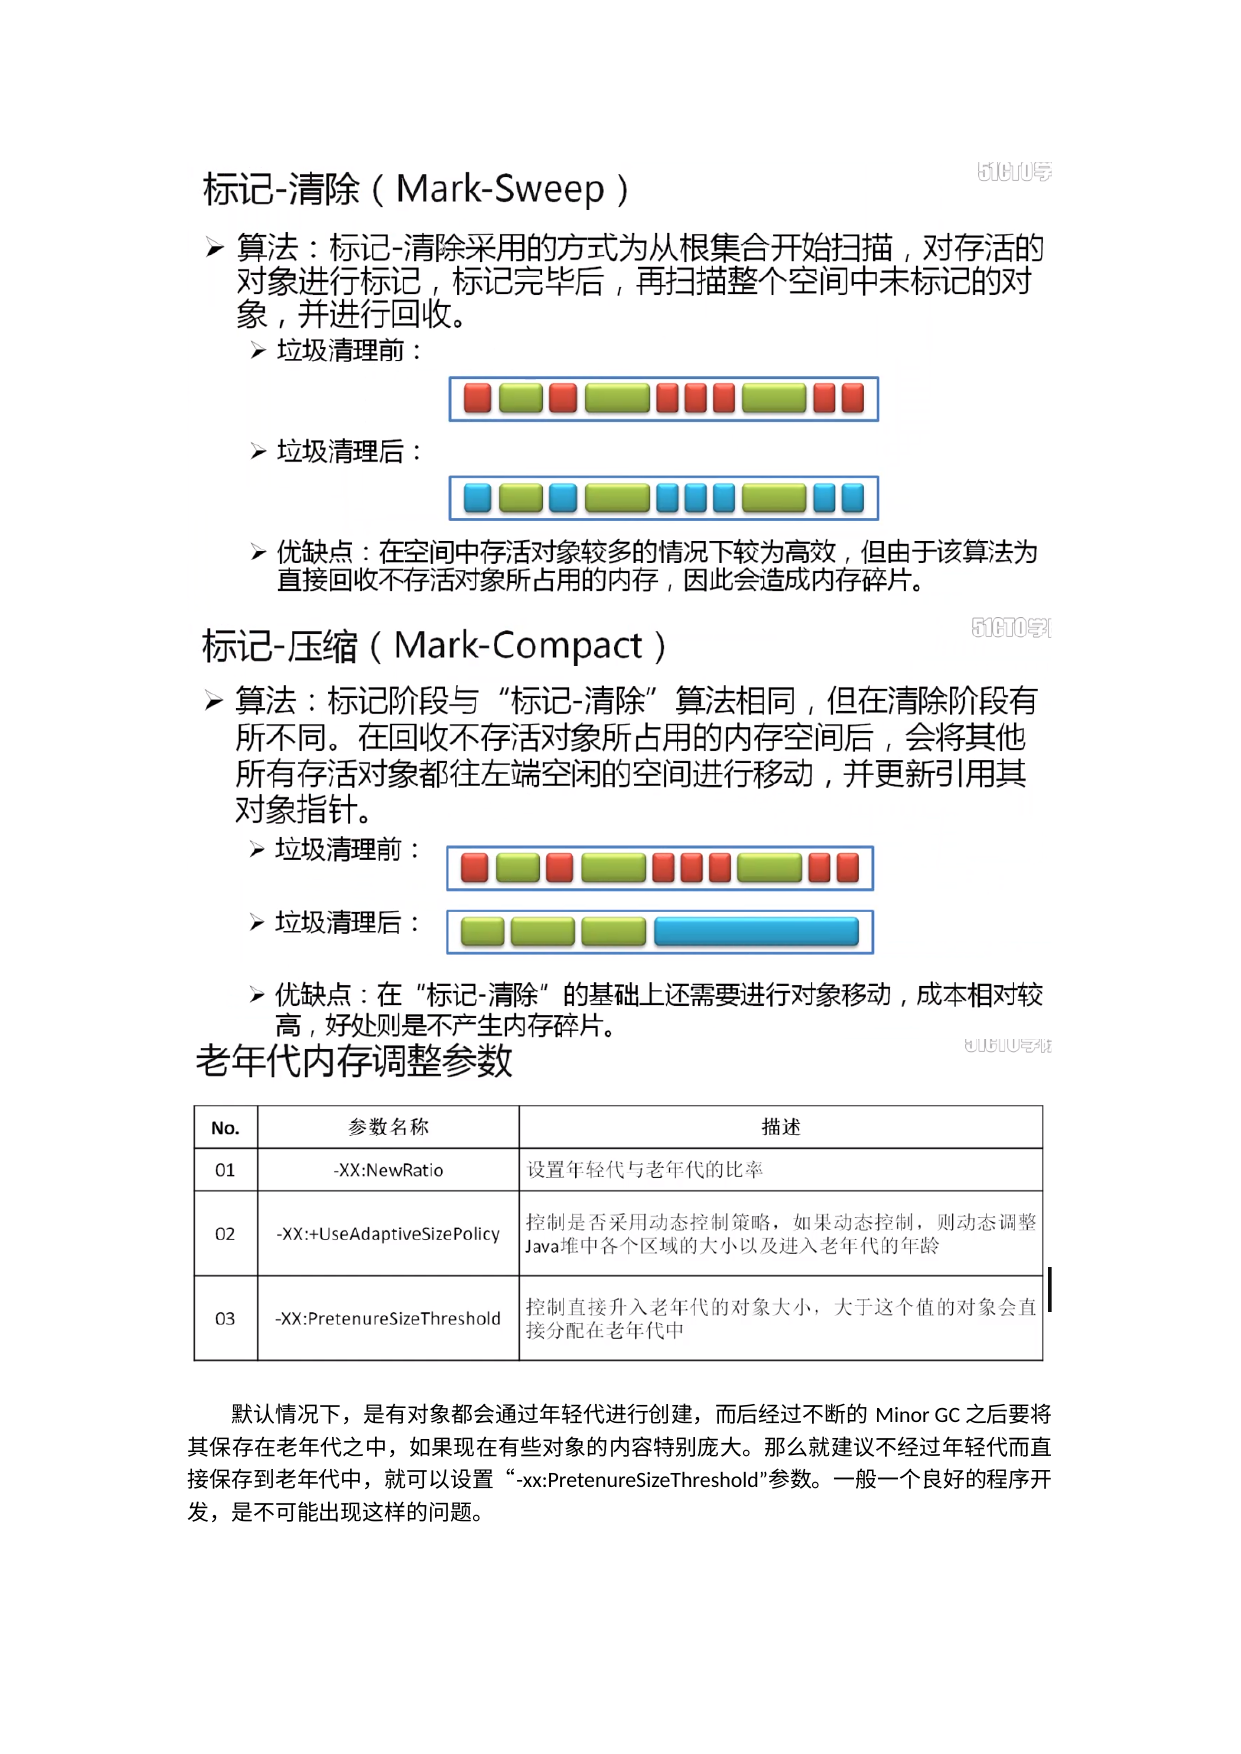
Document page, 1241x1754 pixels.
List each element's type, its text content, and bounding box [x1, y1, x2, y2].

picture [187, 162, 1052, 612]
picture [187, 617, 1052, 1363]
list 默认情况下，是有对象都会通过年轻代进行创建，而后经过不断的Minor GC之后要将其保存在老年代之中，如果现在有些对象的内容特别庞大。那么就建议不经过年轻代而直接保存到老年代中，就可以设置“-xx:PretenureSizeThreshold”参数。一般一个良好的程序开发，是不可能出现这样的问题。 [187, 1397, 1053, 1527]
